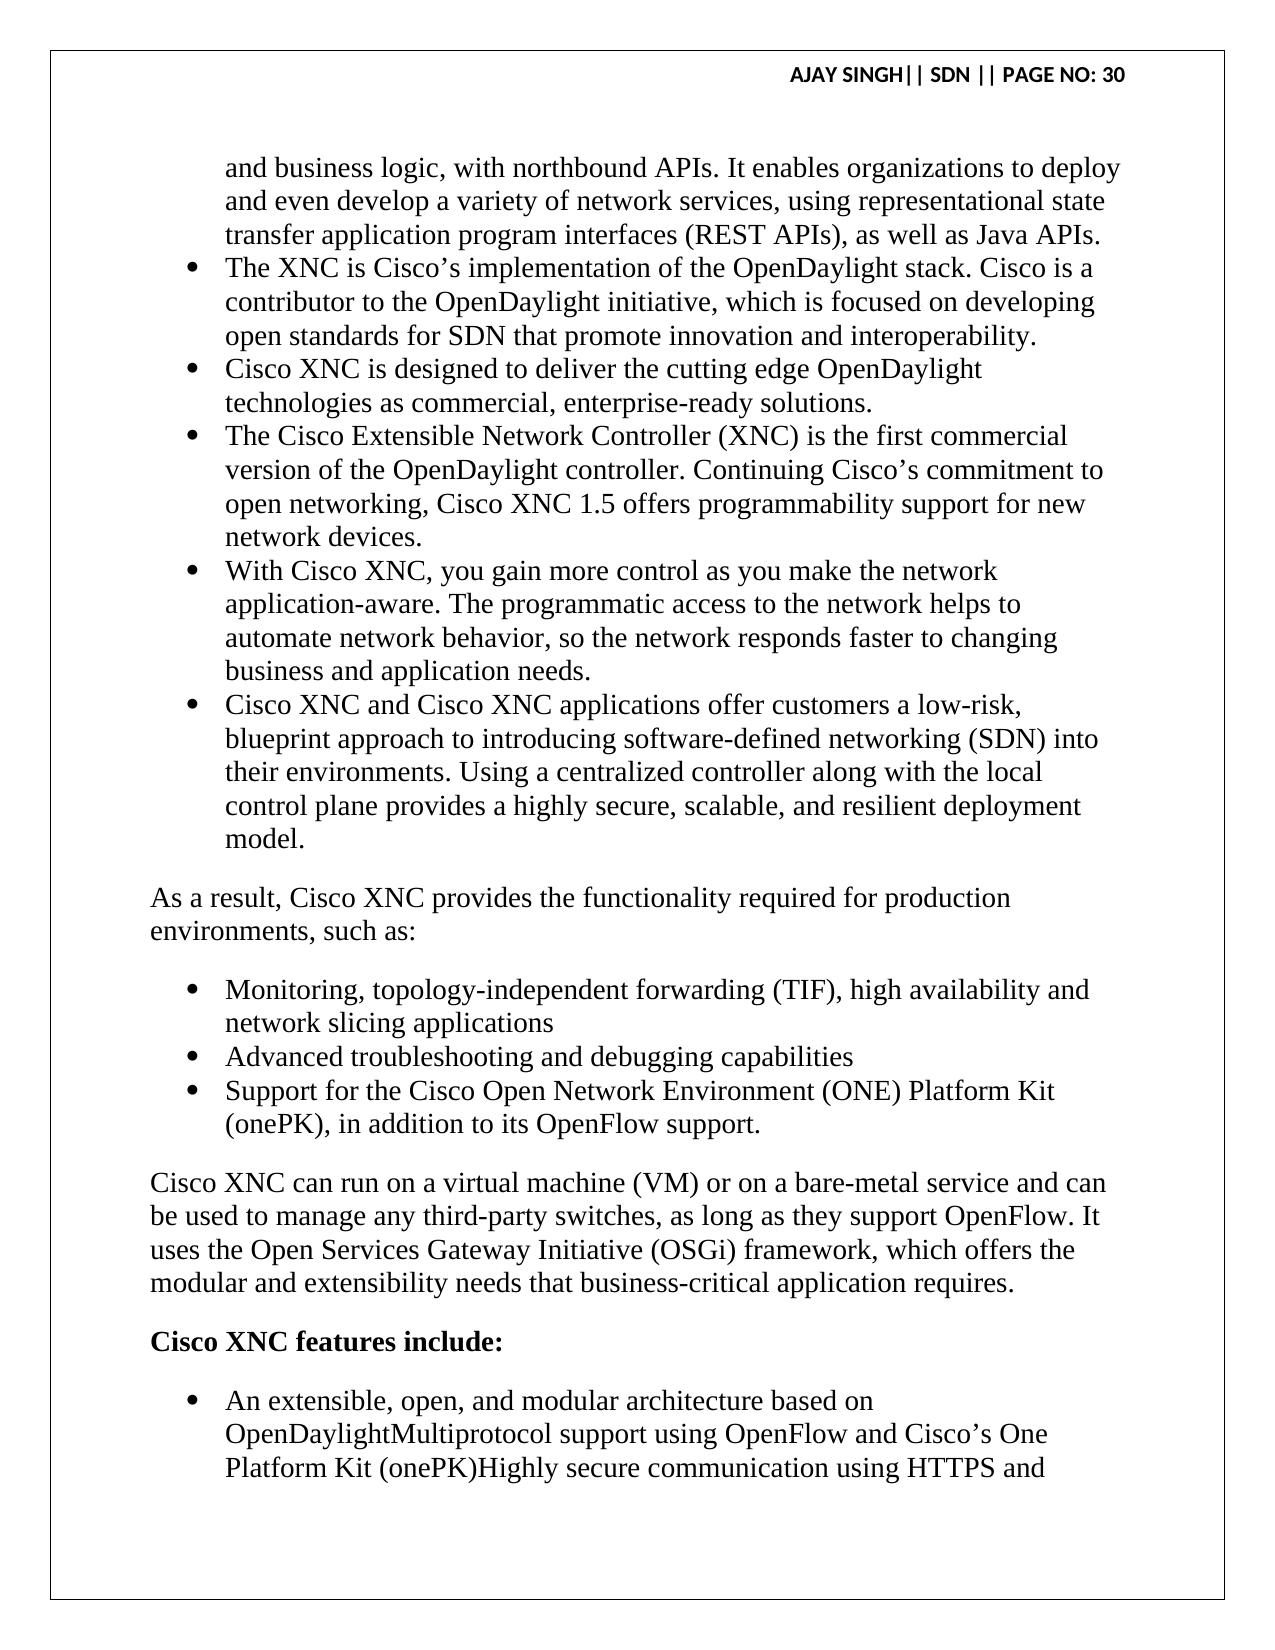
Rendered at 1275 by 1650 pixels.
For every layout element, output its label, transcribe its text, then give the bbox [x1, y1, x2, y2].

list The Cisco Extensible Network Controller (XNC) is the first commercial version of the OpenDaylight controller. Continuing Cisco’s commitment to open networking, Cisco XNC 1.5 offers programmability support for new network devices. [187, 418, 1125, 553]
list Cisco XNC is designed to deliver the cutting edge OpenDaylight technologies as commercial, enterprise-ready solutions. [187, 351, 1125, 418]
text As a result, Cisco XNC provides the functionality required for production environments, such as: [150, 880, 1125, 947]
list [187, 150, 1125, 251]
text Cisco XNC features include: [150, 1324, 1125, 1358]
list Support for the Cisco Open Network Environment (ONE) Platform Kit (onePK), in addition to its OpenFlow support. [187, 1073, 1125, 1140]
list With Cisco XNC, you gain more control as you make the network application-aware. The programmatic access to the network helps to automate network behavior, so the network responds faster to changing business and application needs. [187, 553, 1125, 687]
list Advanced troubleshooting and debugging capabilities [187, 1039, 1125, 1073]
list Cisco XNC and Cisco XNC applications offer customers a low-risk, blueprint approach to introducing software-defined networking (SDN) into their environments. Using a centralized controller along with the local control plane provides a highly secure, scalable, and resilient deployment model. [187, 687, 1125, 855]
list The XNC is Cisco’s implementation of the OpenDaylight stack. Cisco is a contributor to the OpenDaylight initiative, which is focused on developing open standards for SDN that promote innovation and interoperability. [187, 251, 1125, 351]
text Cisco XNC can run on a virtual machine (VM) or on a bare-metal service and can be used to manage any third-party switches, as long as they support OpenFlow. It uses the Open Services Gateway Initiative (OSGi) framework, which offers the modular and extensibility needs that business-critical application requires. [150, 1165, 1125, 1299]
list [187, 1383, 1125, 1483]
list Monitoring, topology-independent forwarding (TIF), high availability and network slicing applications [187, 972, 1125, 1039]
